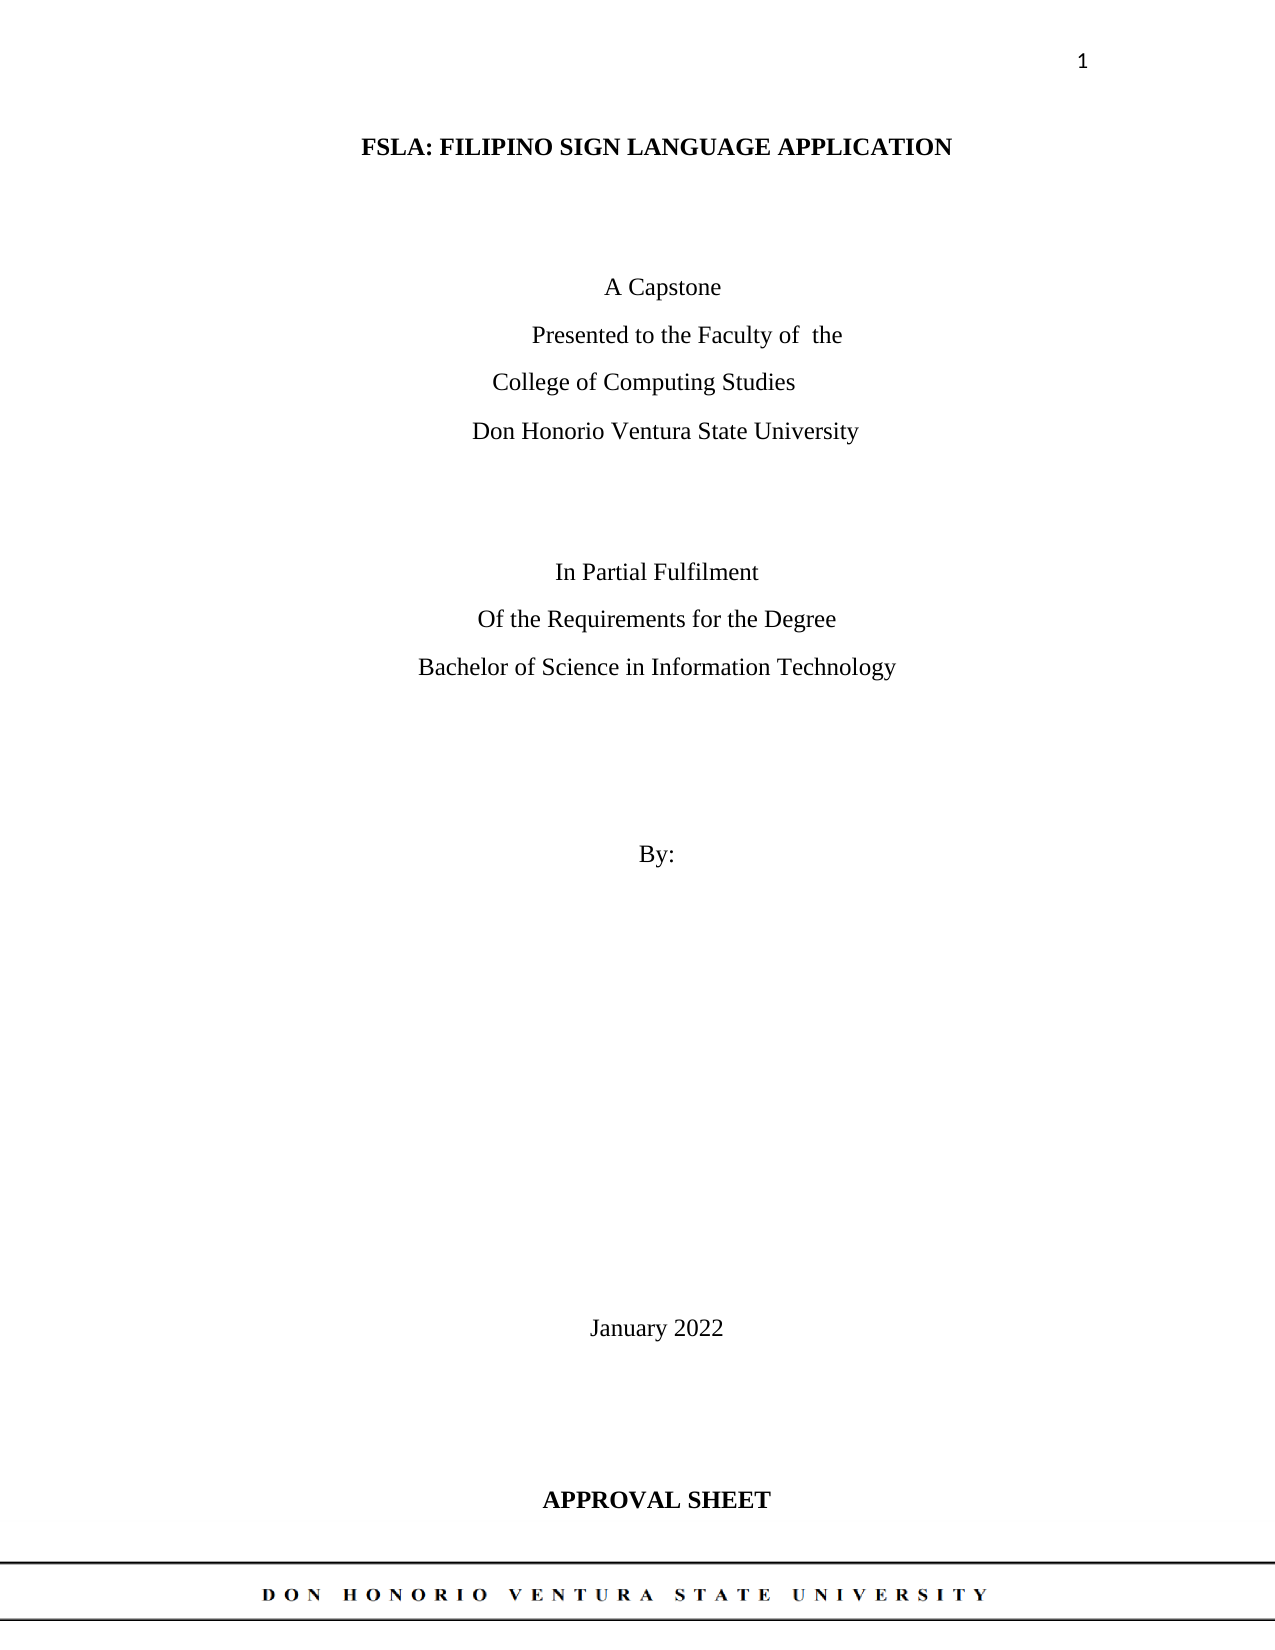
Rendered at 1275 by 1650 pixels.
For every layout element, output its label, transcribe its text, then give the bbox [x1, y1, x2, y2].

picture [0, 1519, 1275, 1639]
text In Partial Fulfilment [225, 557, 1089, 585]
text FSLA: FILIPINO SIGN LANGUAGE APPLICATION [223, 132, 952, 160]
text Presented to the Faculty of the College of Computing Studies [492, 320, 843, 396]
text By: [225, 839, 1088, 867]
text Bachelor of Science in Information Technology [418, 652, 1123, 681]
text APPROVAL SHEET [230, 1485, 1083, 1514]
text Don Honorio Ventura State University [466, 416, 1123, 444]
text A Capstone [225, 272, 1100, 301]
text January 2022 [225, 1313, 1088, 1342]
text Of the Requirements for the Degree [477, 604, 1123, 633]
